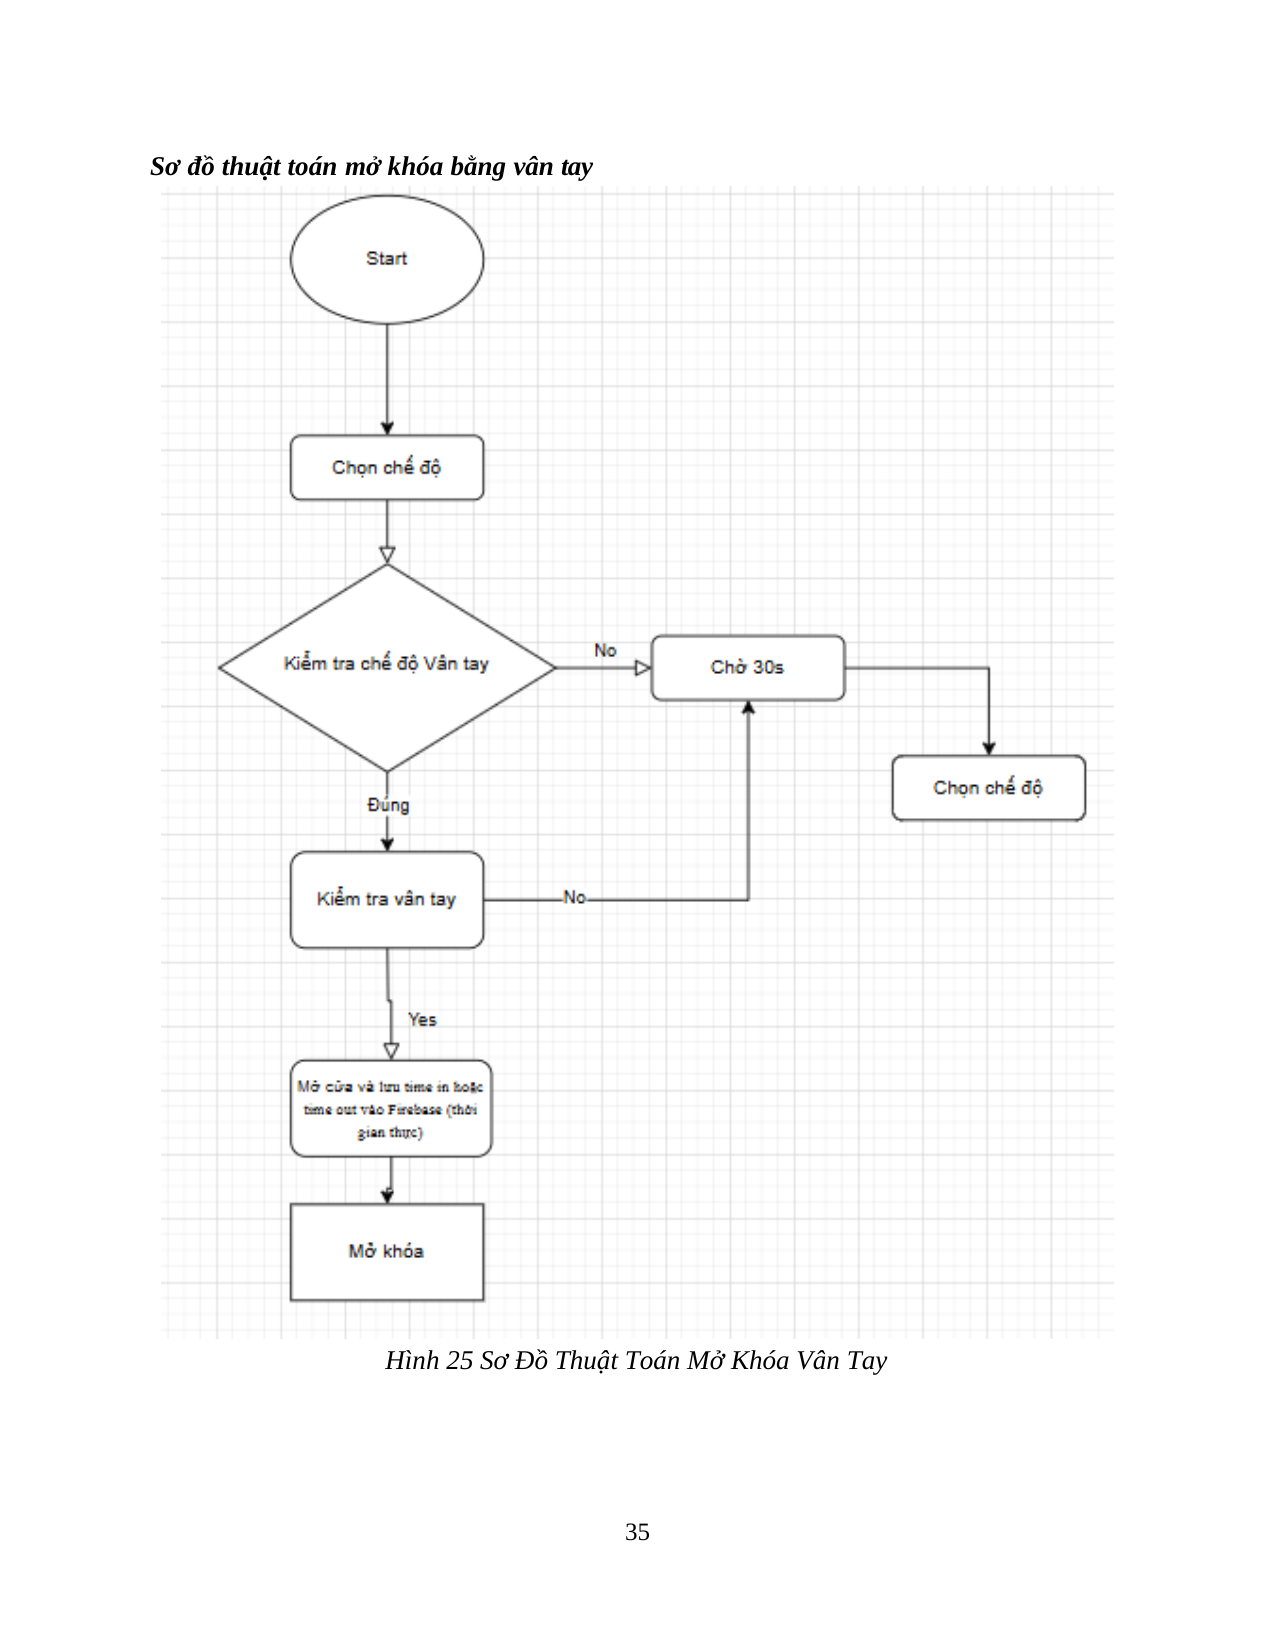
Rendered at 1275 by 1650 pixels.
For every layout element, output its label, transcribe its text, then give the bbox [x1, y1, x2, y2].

text Hình 25 Sơ Đồ Thuật Toán Mở Khóa Vân Tay [150, 1344, 1125, 1375]
picture [161, 186, 1115, 1339]
text Sơ đồ thuật toán mở khóa bằng vân tay [150, 150, 1125, 181]
